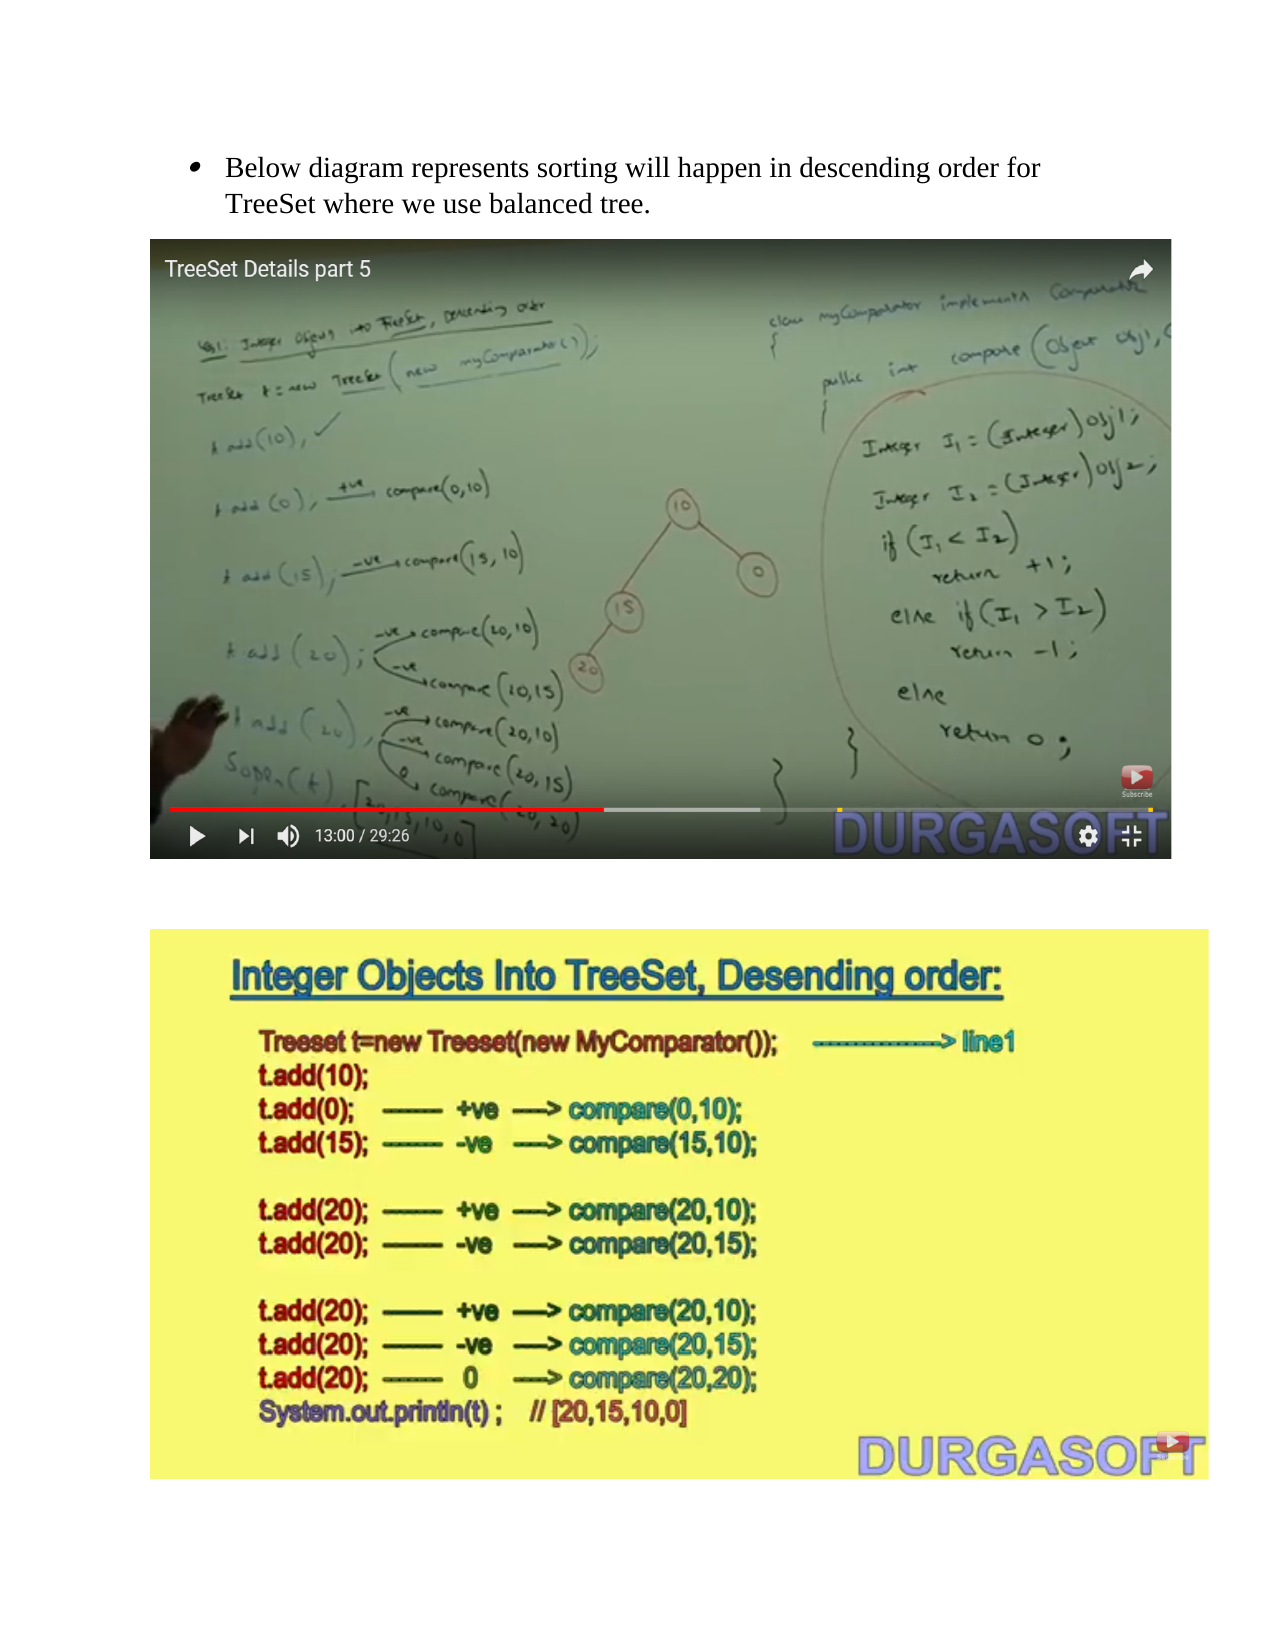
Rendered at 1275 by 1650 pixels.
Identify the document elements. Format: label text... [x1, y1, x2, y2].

picture [150, 929, 1209, 1479]
list Below diagram represents sorting will happen in descending order for TreeSet where we use balanced tree. [187, 150, 1125, 220]
picture [150, 239, 1172, 859]
